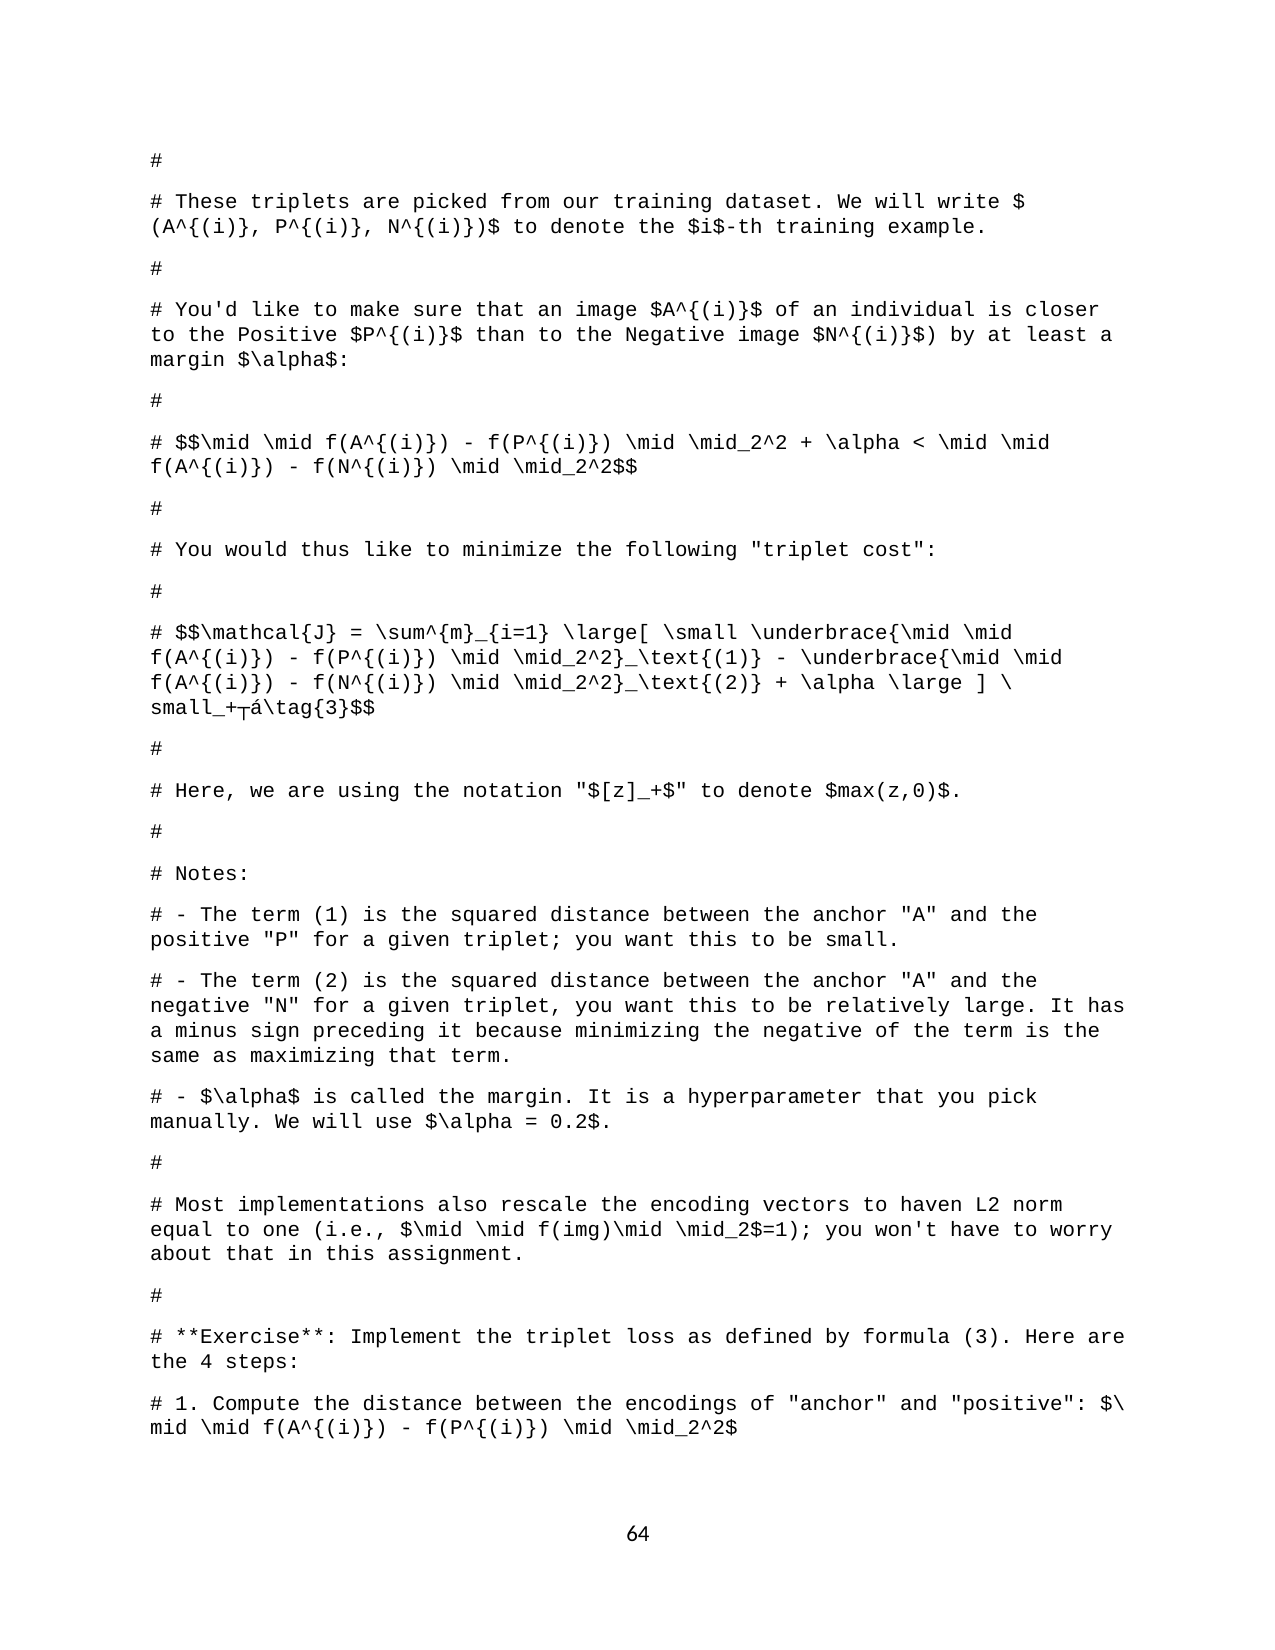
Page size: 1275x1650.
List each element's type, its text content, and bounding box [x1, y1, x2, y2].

text # [150, 1285, 1125, 1308]
text # [150, 390, 1125, 414]
text # You'd like to make sure that an image $A^{(i)}$ of an individual is closer to the Positive $P^{(i)}$ than to the Negative image $N^{(i)}$) by at least a margin $\alpha$: [150, 299, 1125, 372]
text # - $\alpha$ is called the margin. It is a hyperparameter that you pick manually. We will use $\alpha = 0.2$. [150, 1086, 1125, 1134]
text # You would thus like to minimize the following "triplet cost": [150, 539, 1125, 563]
text # 1. Compute the distance between the encodings of "anchor" and "positive": $\mid \mid f(A^{(i)}) - f(P^{(i)}) \mid \mid_2^2$ [150, 1392, 1125, 1441]
text # $$\mid \mid f(A^{(i)}) - f(P^{(i)}) \mid \mid_2^2 + \alpha < \mid \mid f(A^{(i)}) - f(N^{(i)}) \mid \mid_2^2$$ [150, 432, 1125, 480]
text # Here, we are using the notation "$[z]_+$" to denote $max(z,0)$. [150, 779, 1125, 803]
text # [150, 258, 1125, 281]
text # [150, 150, 1125, 174]
text # - The term (1) is the squared distance between the anchor "A" and the positive "P" for a given triplet; you want this to be small. [150, 904, 1125, 952]
text # [150, 498, 1125, 522]
text # [150, 581, 1125, 604]
text # - The term (2) is the squared distance between the anchor "A" and the negative "N" for a given triplet, you want this to be relatively large. It has a minus sign preceding it because minimizing the negative of the term is the same as maximizing that term. [150, 970, 1125, 1068]
text # Notes: [150, 862, 1125, 886]
text # [150, 821, 1125, 845]
text # $$\mathcal{J} = \sum^{m}_{i=1} \large[ \small \underbrace{\mid \mid f(A^{(i)}) - f(P^{(i)}) \mid \mid_2^2}_\text{(1)} - \underbrace{\mid \mid f(A^{(i)}) - f(N^{(i)}) \mid \mid_2^2}_\text{(2)} + \alpha \large ] \small_+┬á\tag{3}$$ [150, 622, 1125, 720]
text # [150, 1152, 1125, 1176]
text # These triplets are picked from our training dataset. We will write $(A^{(i)}, P^{(i)}, N^{(i)})$ to denote the $i$-th training example. [150, 191, 1125, 240]
text # Most implementations also rescale the encoding vectors to haven L2 norm equal to one (i.e., $\mid \mid f(img)\mid \mid_2$=1); you won't have to worry about that in this assignment. [150, 1194, 1125, 1267]
text # [150, 738, 1125, 762]
text # **Exercise**: Implement the triplet loss as defined by formula (3). Here are the 4 steps: [150, 1326, 1125, 1375]
